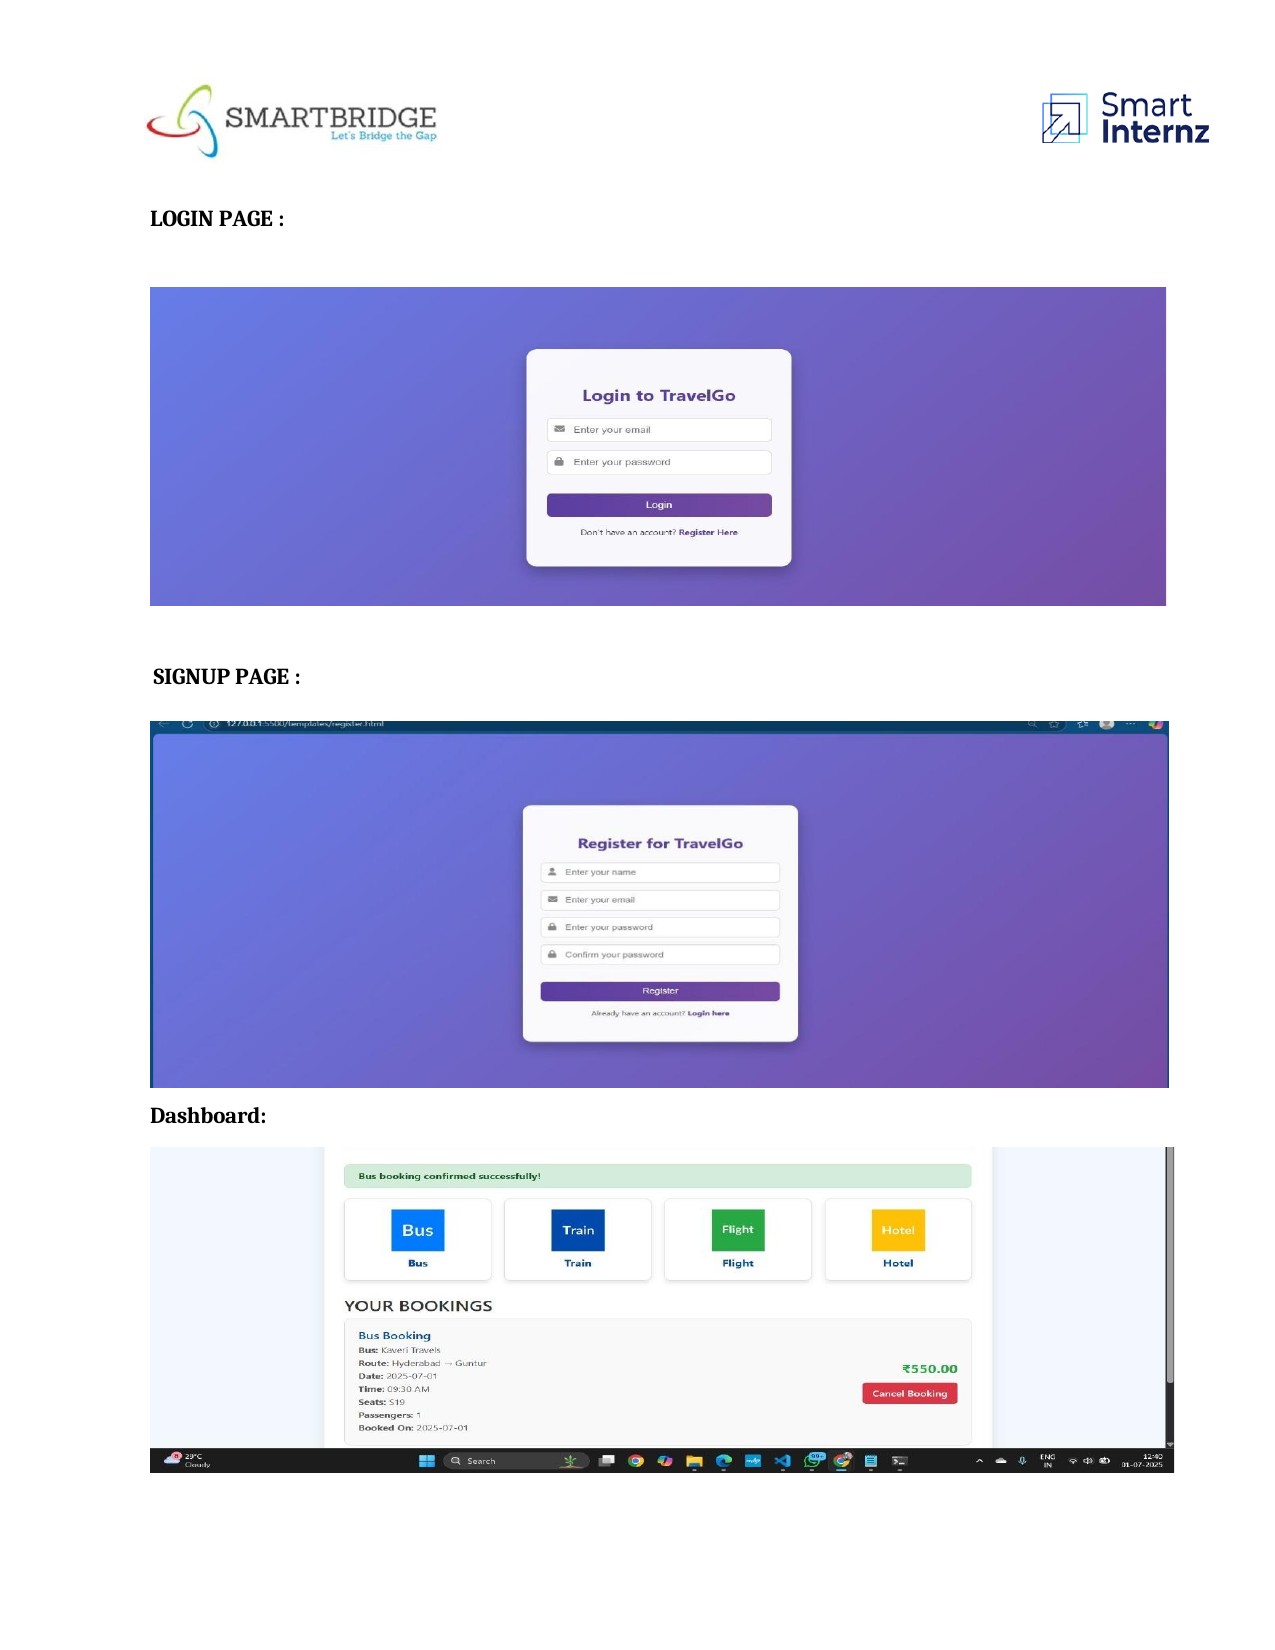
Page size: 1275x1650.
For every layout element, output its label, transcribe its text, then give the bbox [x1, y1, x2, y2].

picture [143, 78, 441, 163]
picture [150, 721, 1169, 733]
text LOGIN PAGE : [150, 206, 1275, 232]
picture [150, 287, 1167, 606]
picture [1042, 92, 1209, 143]
text SIGNUP PAGE : [153, 664, 1275, 690]
picture [150, 1147, 1175, 1473]
text Dashboard: [150, 733, 1275, 1129]
